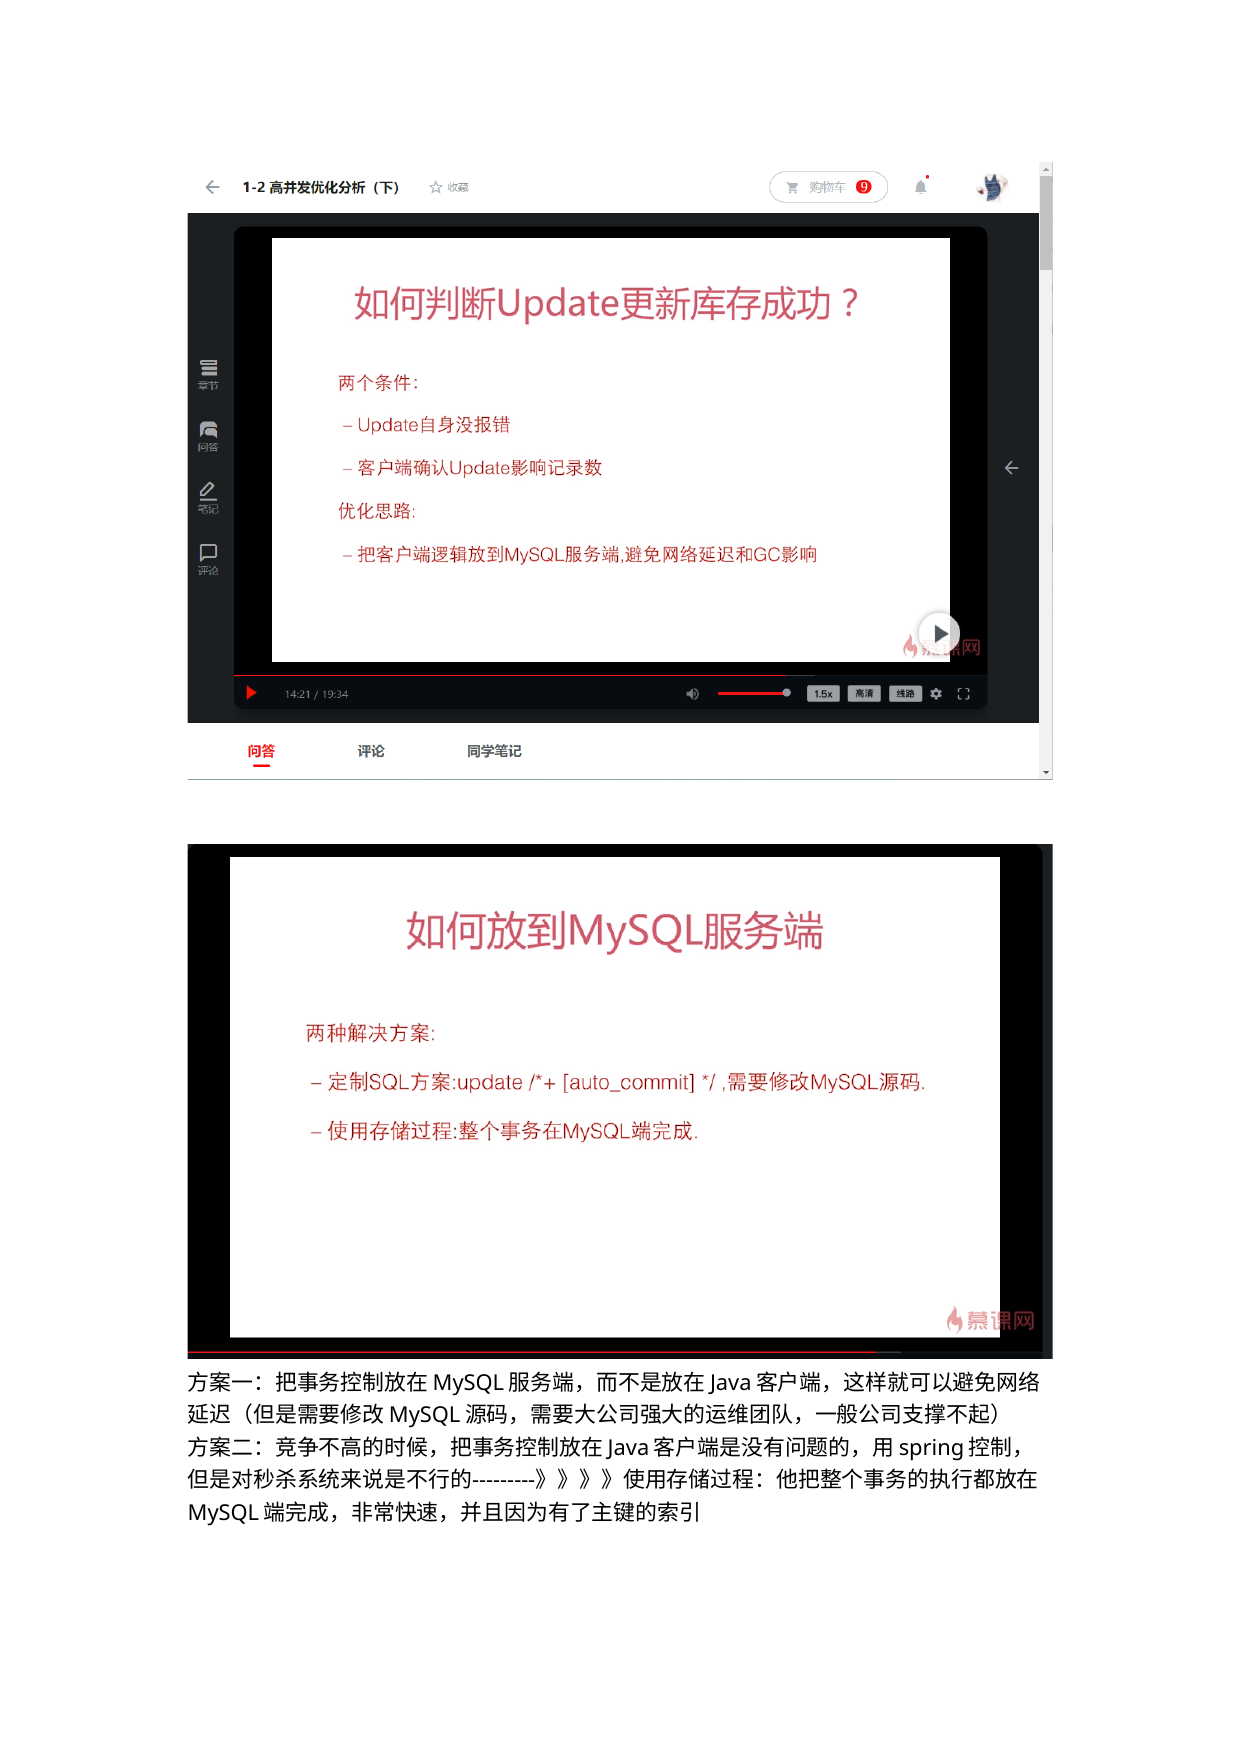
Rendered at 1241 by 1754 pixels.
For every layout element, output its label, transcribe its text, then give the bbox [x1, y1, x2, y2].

picture [187, 162, 1053, 780]
text 方案一：把事务控制放在MySQL服务端，而不是放在Java客户端，这样就可以避免网络延迟（但是需要修改MySQL源码，需要大公司强大的运维团队，一般公司支撑不起） 方案二：竞争不高的时候，把事务控制放在Java客户端是没有问题的，用spring控制，但是对秒杀系统来说是不行的---------》》》》使用存储过程：他把整个事务的执行都放在MySQL端完成，非常快速，并且因为有了主键的索引 [187, 1364, 1053, 1527]
picture [187, 844, 1053, 1359]
